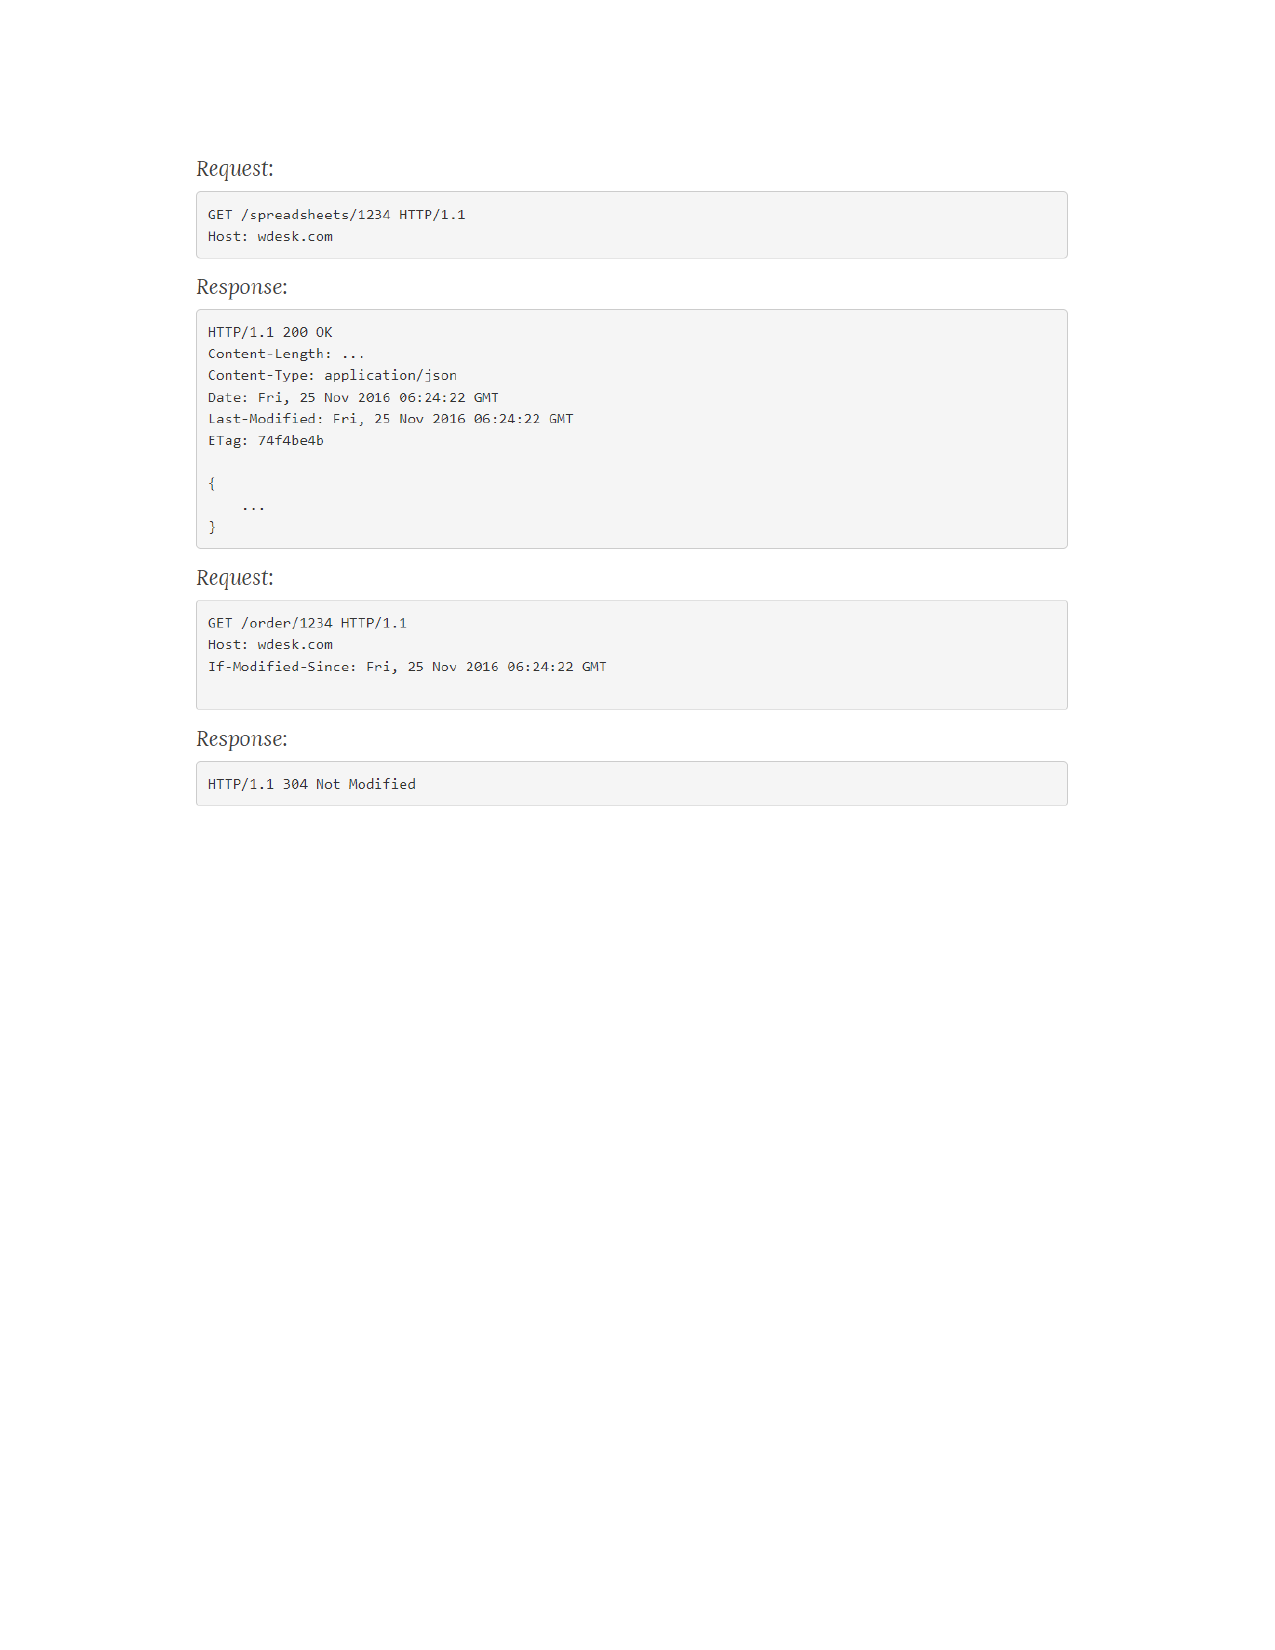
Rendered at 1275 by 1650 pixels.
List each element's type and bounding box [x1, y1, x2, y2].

picture [187, 150, 1088, 819]
